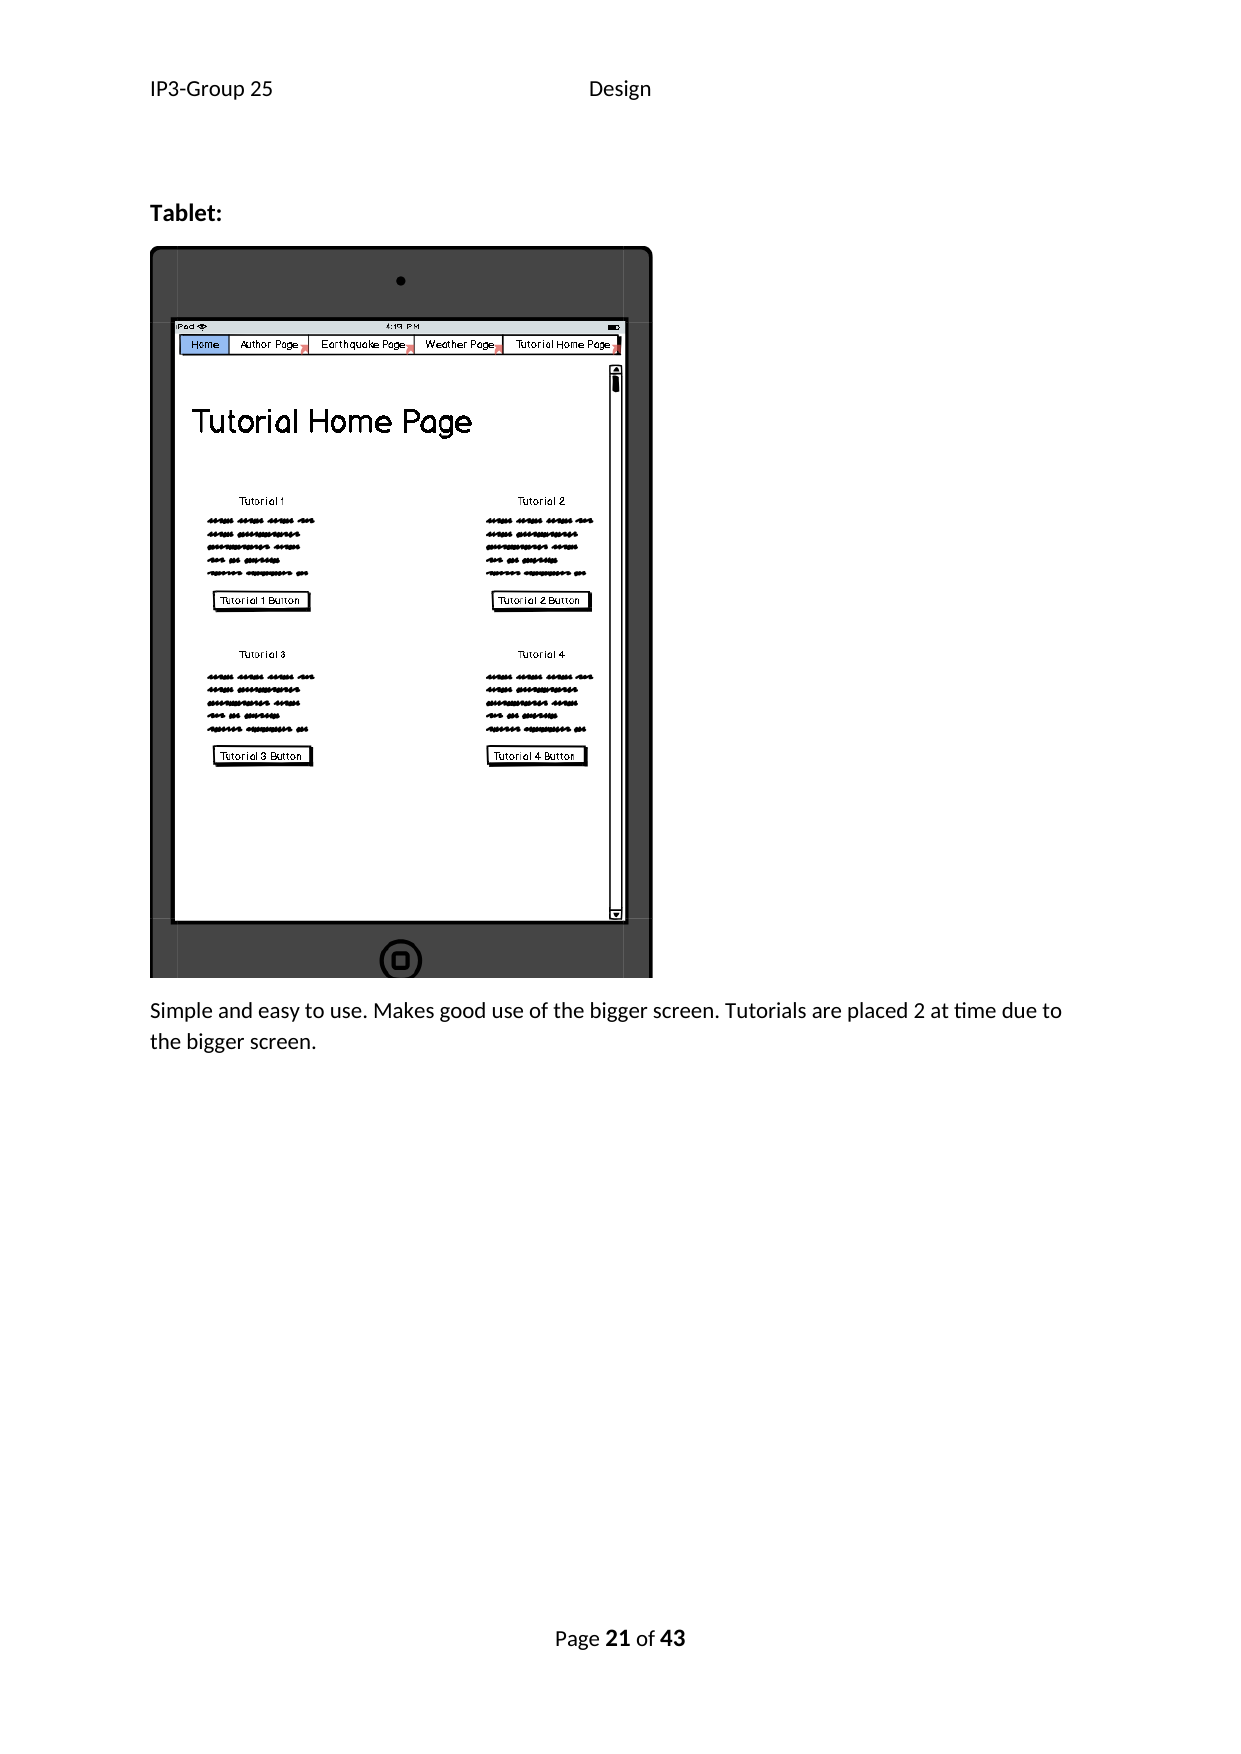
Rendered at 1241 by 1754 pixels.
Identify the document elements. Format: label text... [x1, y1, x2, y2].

text Tablet: [150, 197, 1090, 227]
text Simple and easy to use. Makes good use of the bigger screen. Tutorials are placed 2 at time due to the bigger screen. [150, 997, 1090, 1055]
picture [150, 246, 653, 978]
